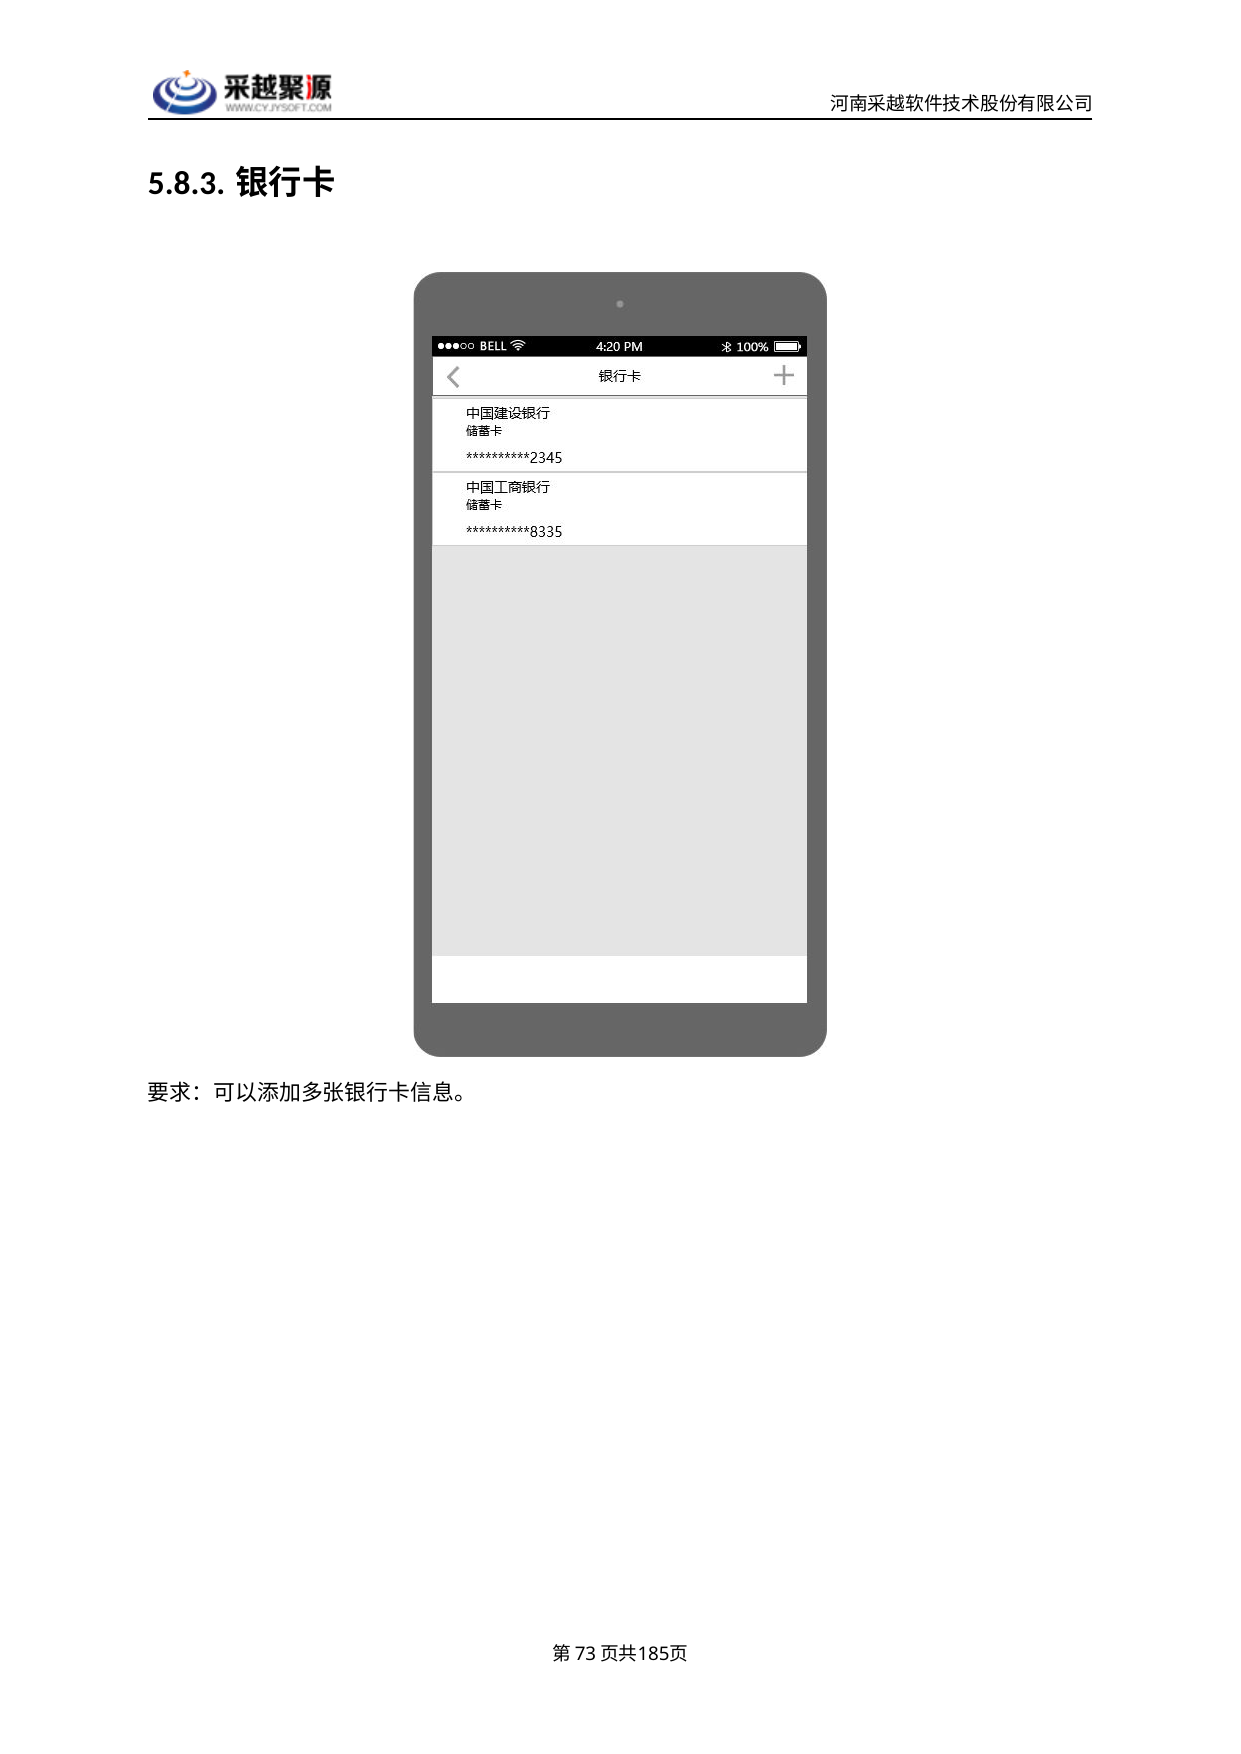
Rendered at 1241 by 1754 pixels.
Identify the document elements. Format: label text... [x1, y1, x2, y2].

picture [153, 70, 333, 118]
text 要求：可以添加多张银行卡信息。 [148, 1060, 1092, 1121]
subtitle 银行卡 [148, 149, 1092, 210]
picture [413, 272, 827, 1057]
